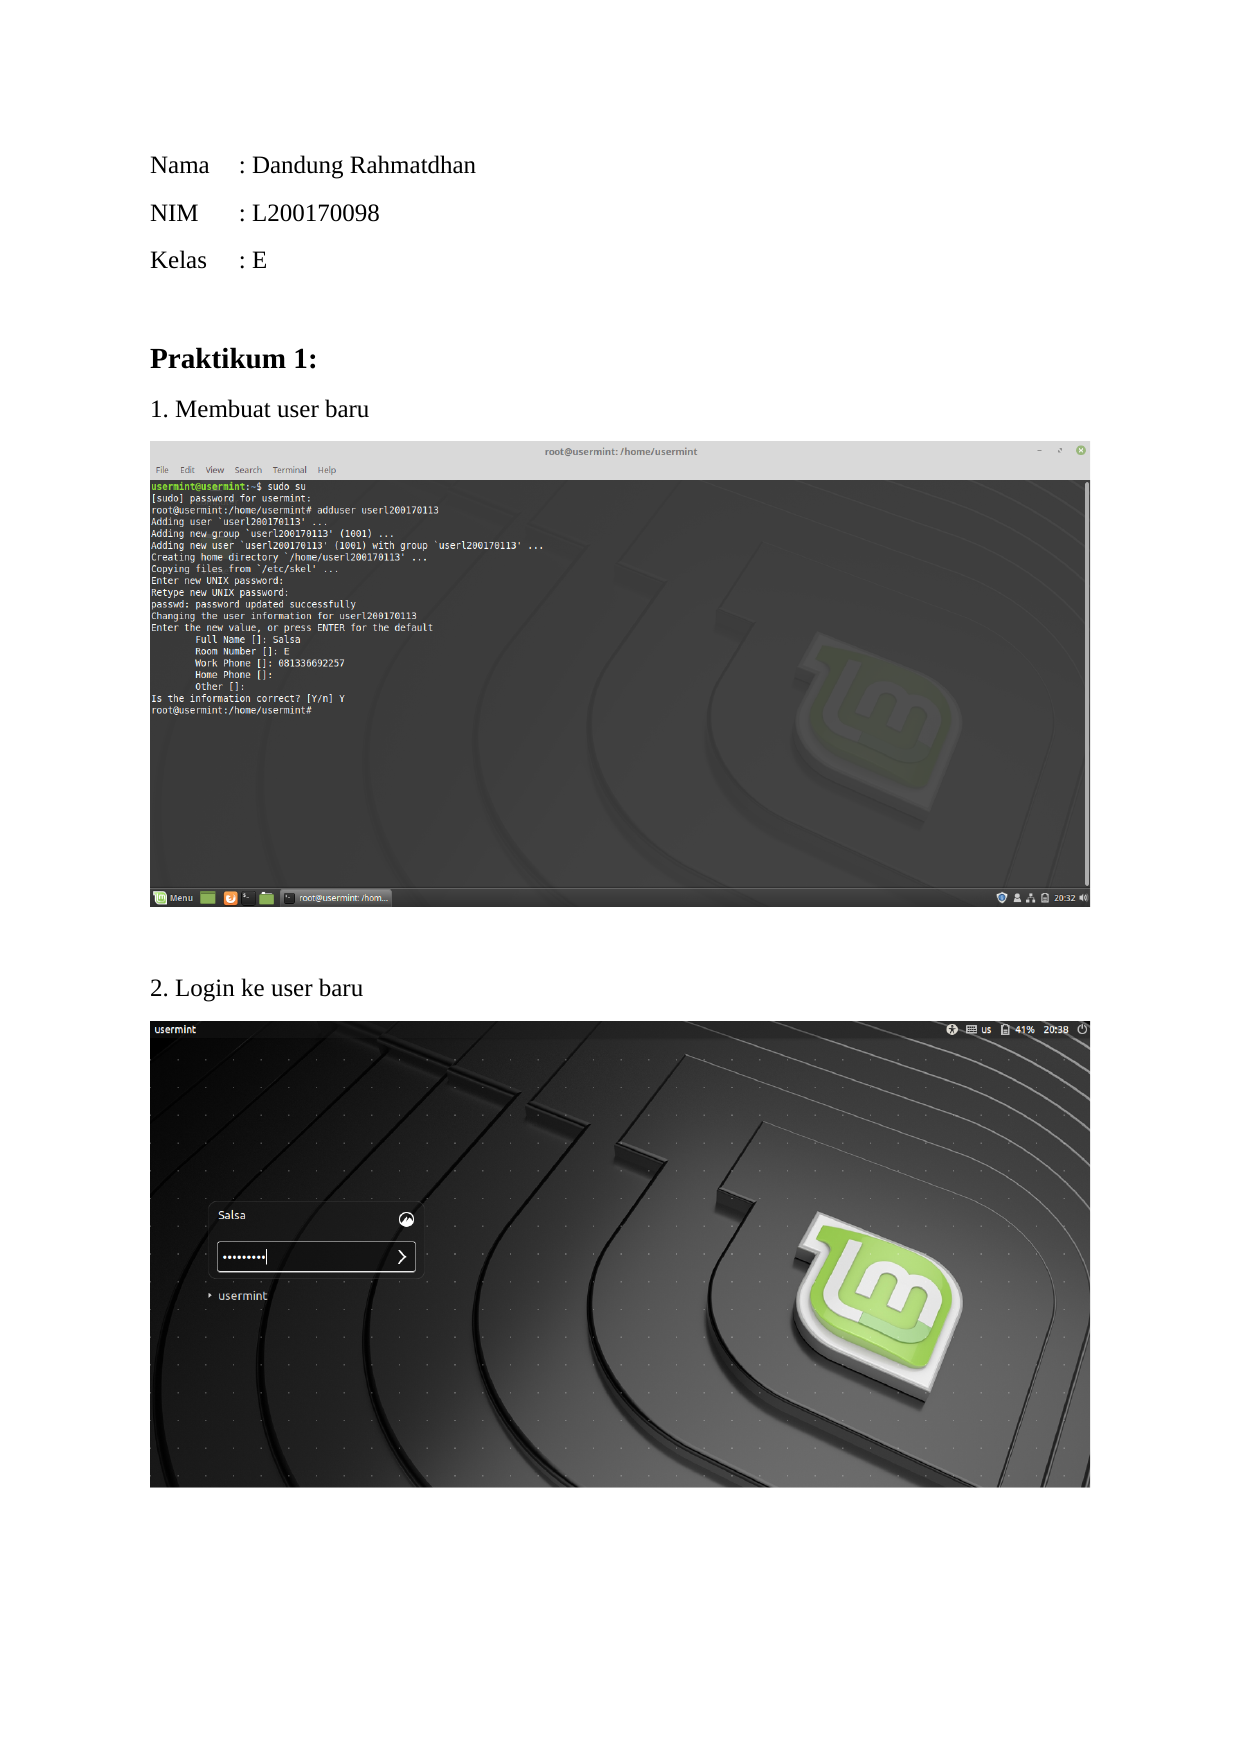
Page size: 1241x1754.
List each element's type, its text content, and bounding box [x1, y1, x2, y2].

picture [150, 441, 1091, 907]
picture [150, 1021, 1091, 1488]
text Nama : Dandung Rahmatdhan [150, 150, 1090, 179]
text Praktikum 1: [150, 341, 1090, 374]
text 1. Membuat user baru [150, 394, 1090, 422]
text NIM : L200170098 [150, 198, 1090, 226]
text 2. Login ke user baru [150, 973, 1090, 1002]
text Kelas : E [150, 245, 1090, 274]
